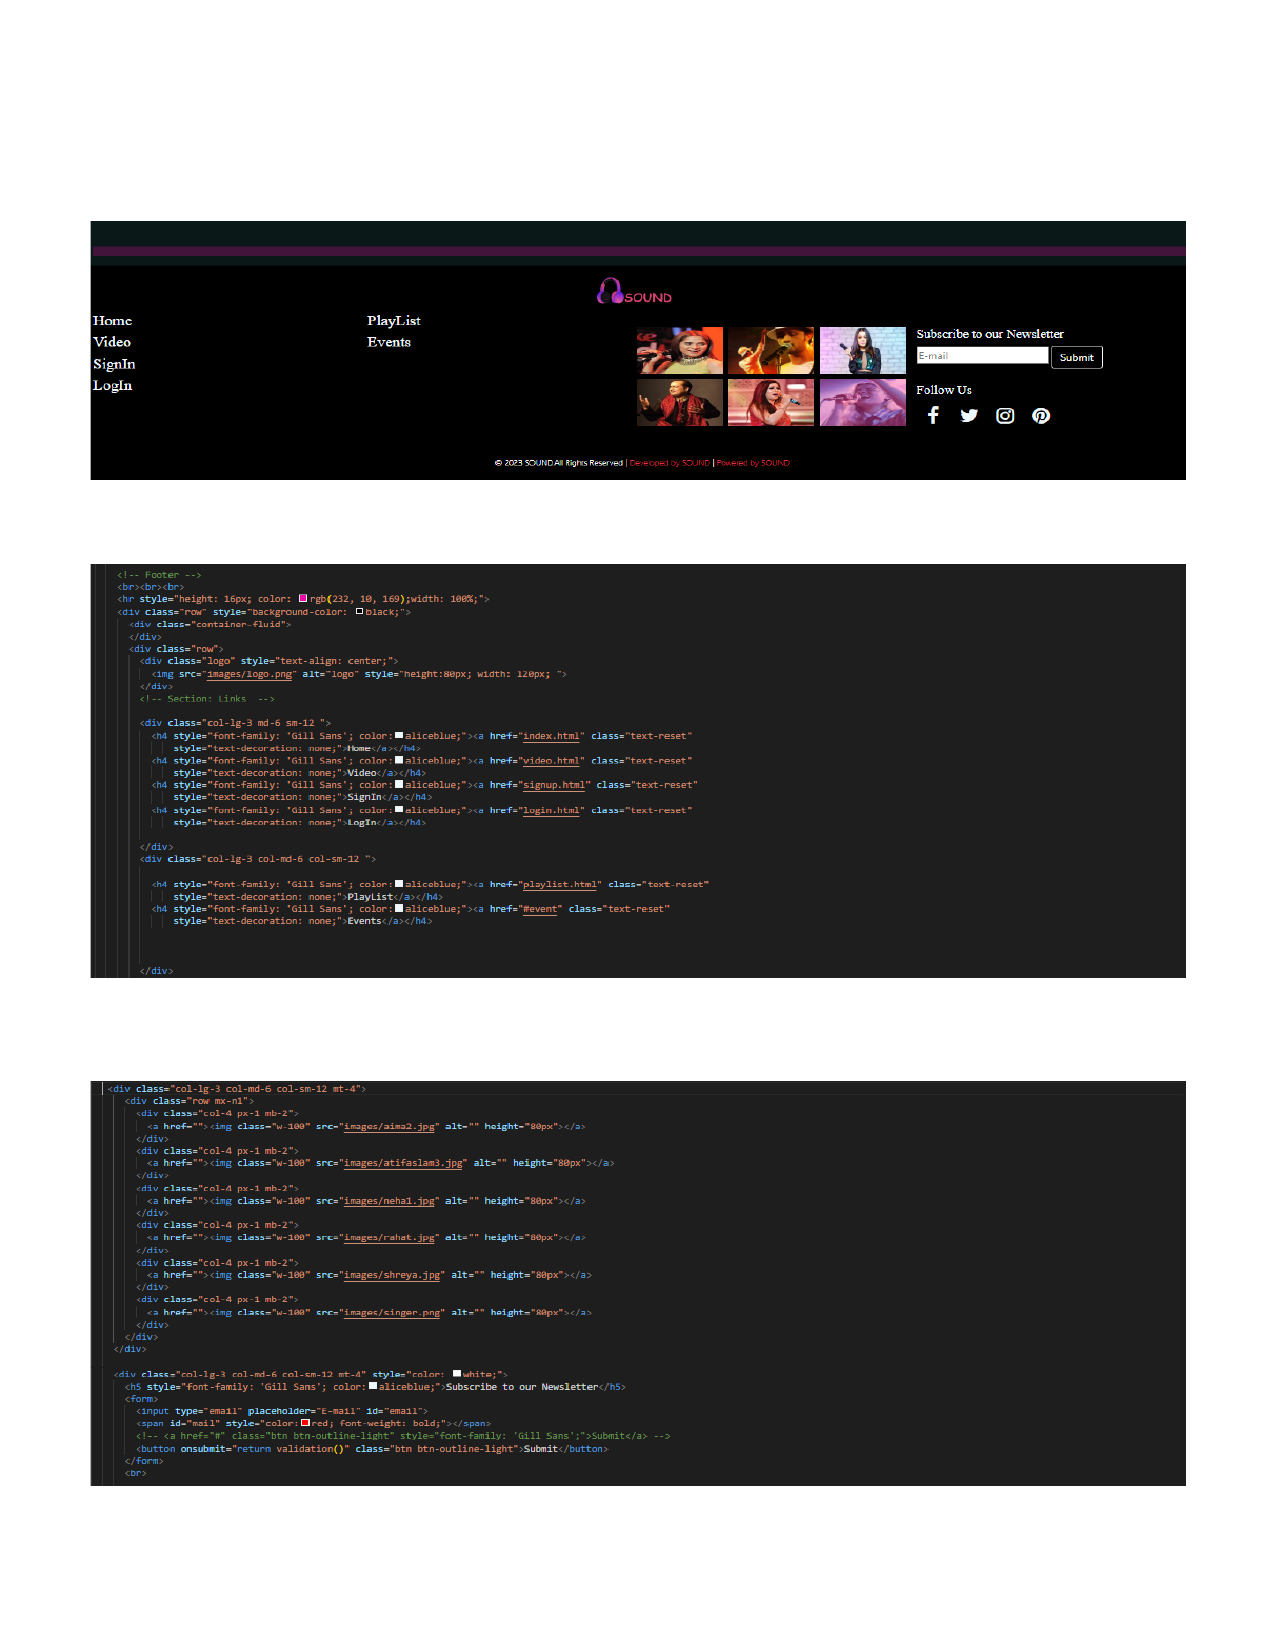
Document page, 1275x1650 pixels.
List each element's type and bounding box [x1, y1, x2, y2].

picture [90, 564, 1186, 978]
picture [90, 1081, 1186, 1486]
picture [90, 221, 1186, 480]
